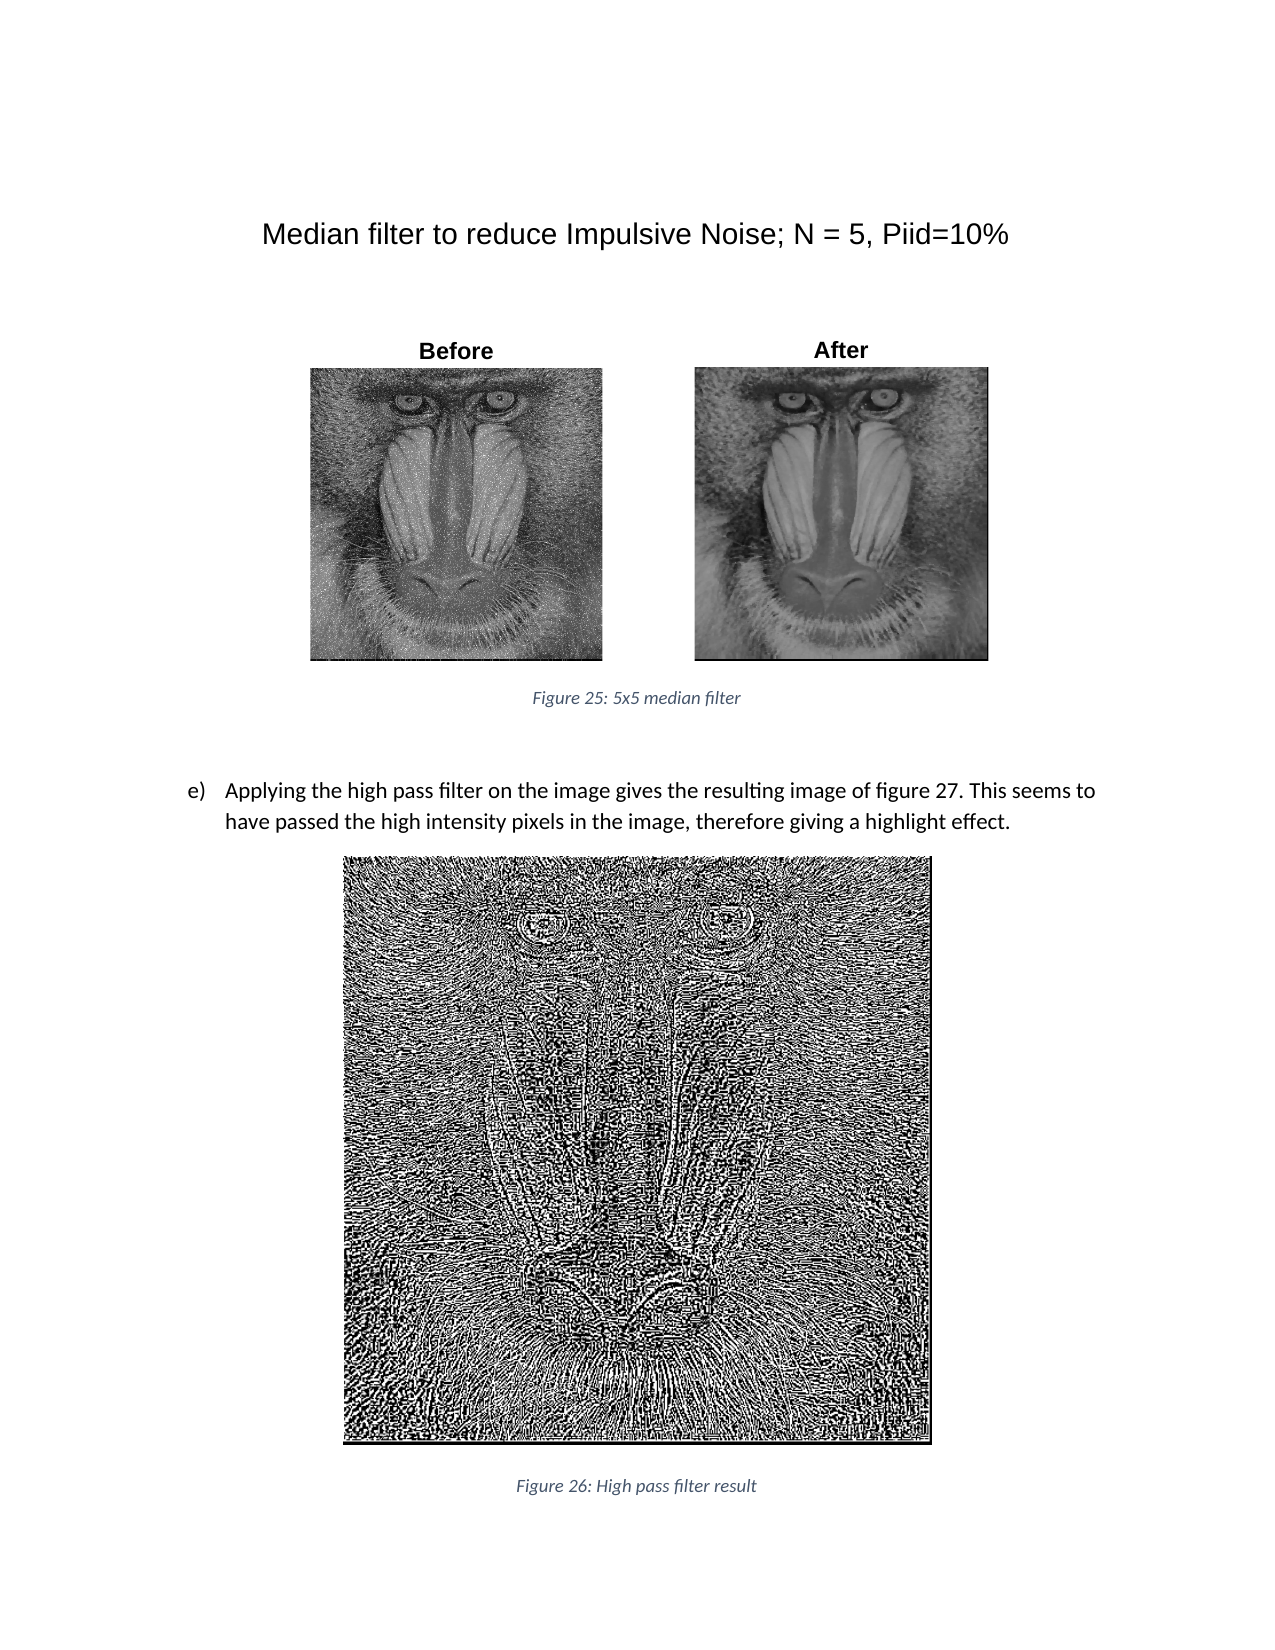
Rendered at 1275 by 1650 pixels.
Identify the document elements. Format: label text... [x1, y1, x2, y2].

text Figure 26: High pass filter result [150, 1474, 1125, 1497]
list Applying the high pass filter on the image gives the resulting image of figure 27. This seems to have passed the high intensity pixels in the image, therefore giving a highlight effect. [187, 777, 1125, 835]
text Figure 25: 5x5 median filter [150, 686, 1125, 709]
